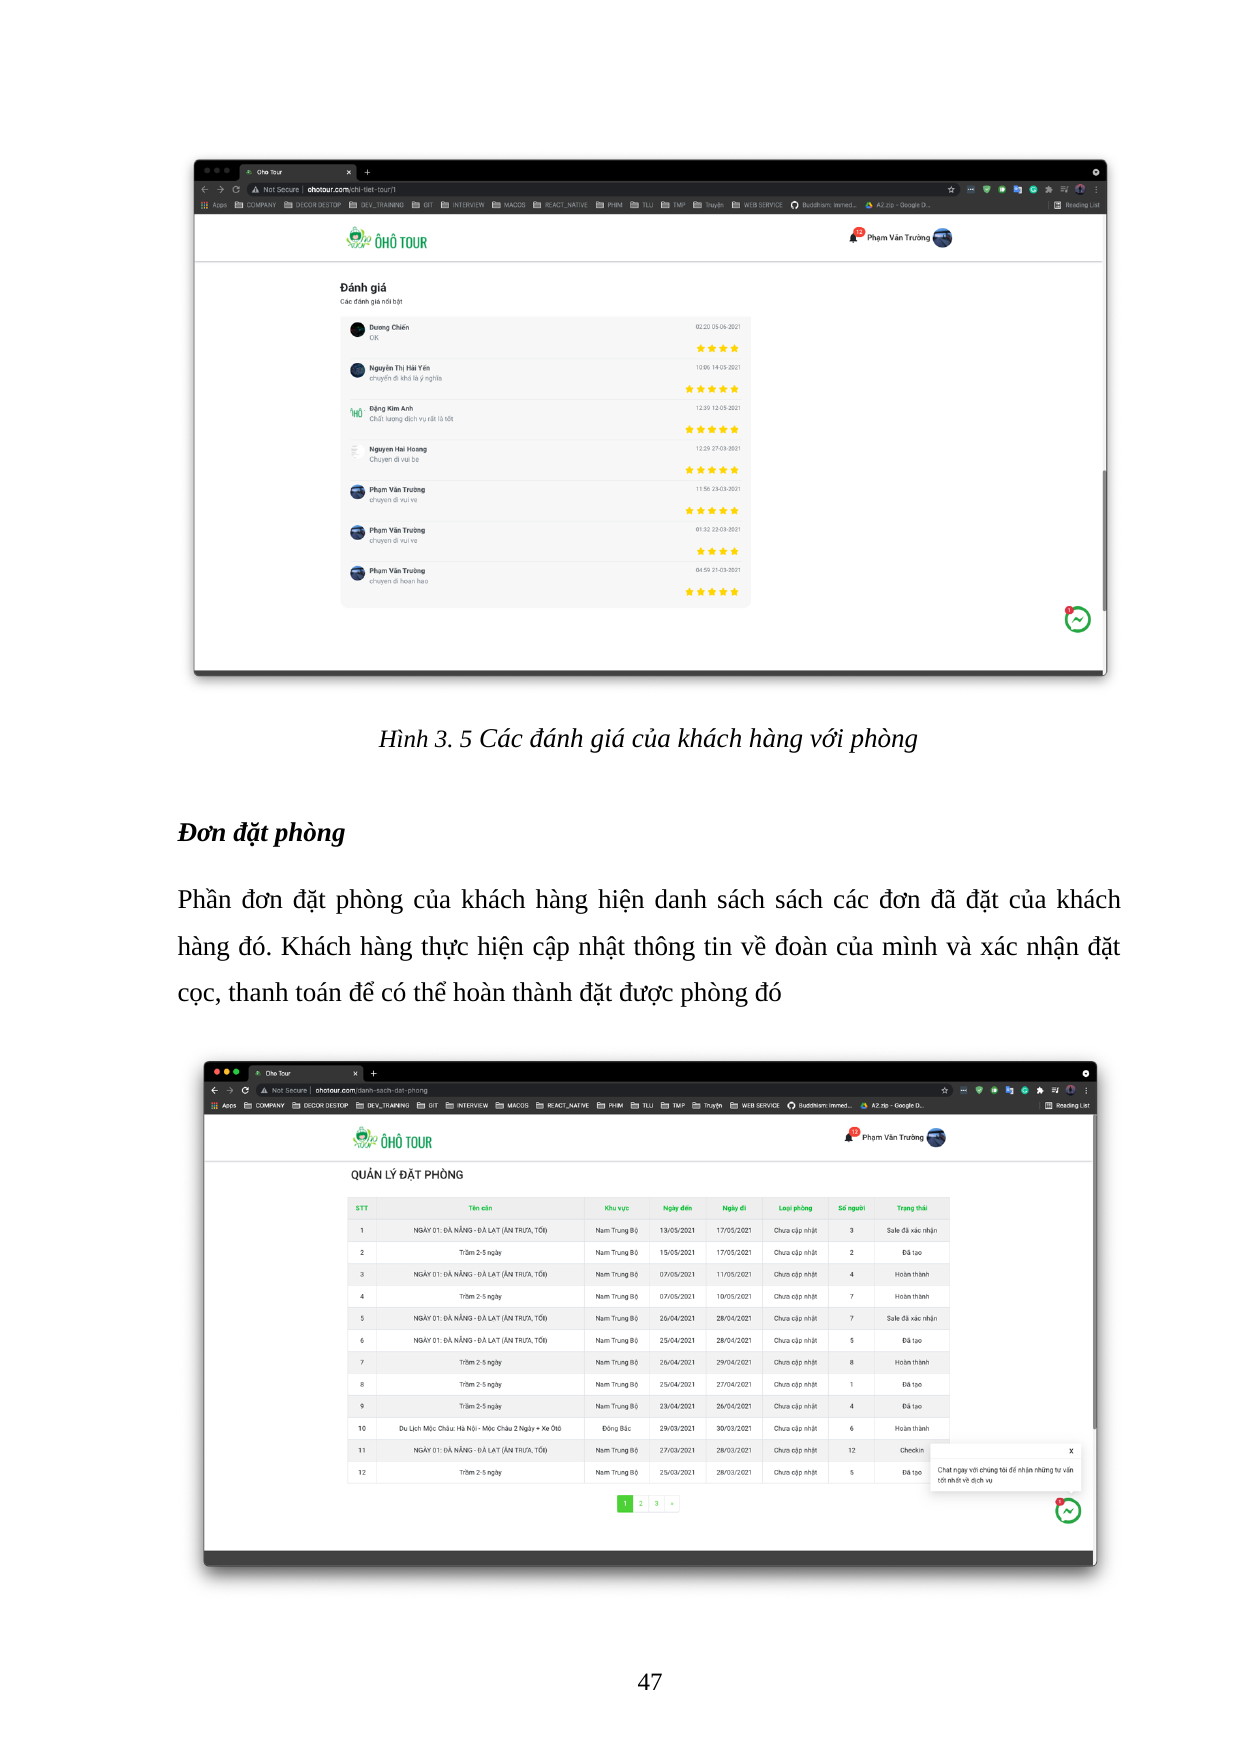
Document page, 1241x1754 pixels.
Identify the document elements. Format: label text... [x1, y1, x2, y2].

text Đơn đặt phòng [177, 816, 1122, 847]
text Phần đơn đặt phòng của khách hàng hiện danh sách sách các đơn đã đặt của khách hàng đó. Khách hàng thực hiện cập nhật thông tin về đoàn của mình và xác nhận đặt cọc, thanh toán để có thể hoàn thành đặt được phòng đó [177, 883, 1122, 1008]
picture [177, 1044, 1123, 1601]
picture [177, 147, 1123, 696]
text Hình 3. 5 Các đánh giá của khách hàng với phòng [177, 722, 1122, 754]
